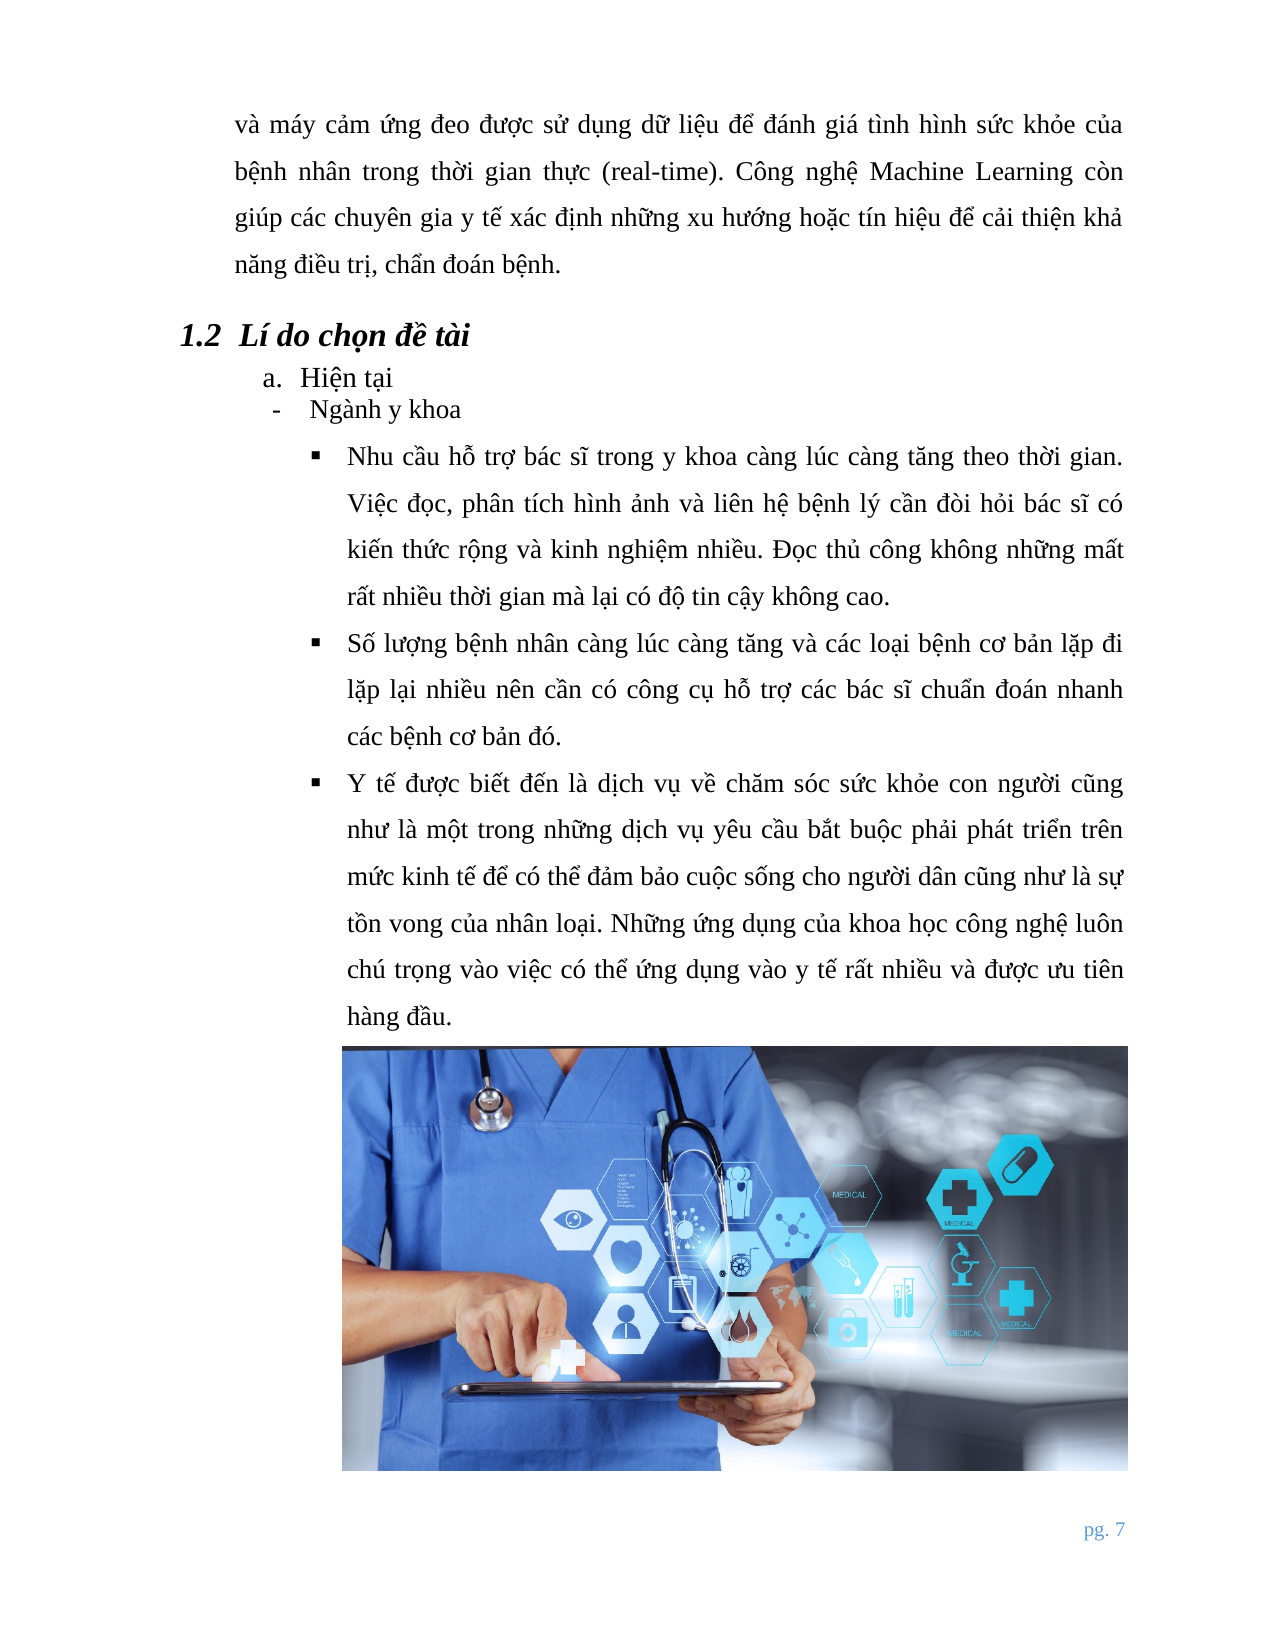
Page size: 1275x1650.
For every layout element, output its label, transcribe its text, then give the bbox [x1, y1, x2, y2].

list Hiện tại [262, 360, 1125, 393]
list Số lượng bệnh nhân càng lúc càng tăng và các loại bệnh cơ bản lặp đi lặp lại nhiều nên cần có công cụ hỗ trợ các bác sĩ chuẩn đoán nhanh các bệnh cơ bản đó. [309, 627, 1125, 751]
list Nhu cầu hỗ trợ bác sĩ trong y khoa càng lúc càng tăng theo thời gian. Việc đọc, phân tích hình ảnh và liên hệ bệnh lý cần đòi hỏi bác sĩ có kiến thức rộng và kinh nghiệm nhiều. Đọc thủ công không những mất rất nhiều thời gian mà lại có độ tin cậy không cao. [309, 440, 1125, 611]
list Y tế được biết đến là dịch vụ về chăm sóc sức khỏe con người cũng như là một trong những dịch vụ yêu cầu bắt buộc phải phát triển trên mức kinh tế để có thể đảm bảo cuộc sống cho người dân cũng như là sự tồn vong của nhân loại. Những ứng dụng của khoa học công nghệ luôn chú trọng vào việc có thể ứng dụng vào y tế rất nhiều và được ưu tiên hàng đầu. [309, 767, 1125, 1031]
subtitle Lí do chọn đề tài [179, 316, 1125, 354]
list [234, 108, 1125, 279]
list Ngành y khoa [272, 393, 1125, 424]
picture [342, 1046, 1128, 1471]
